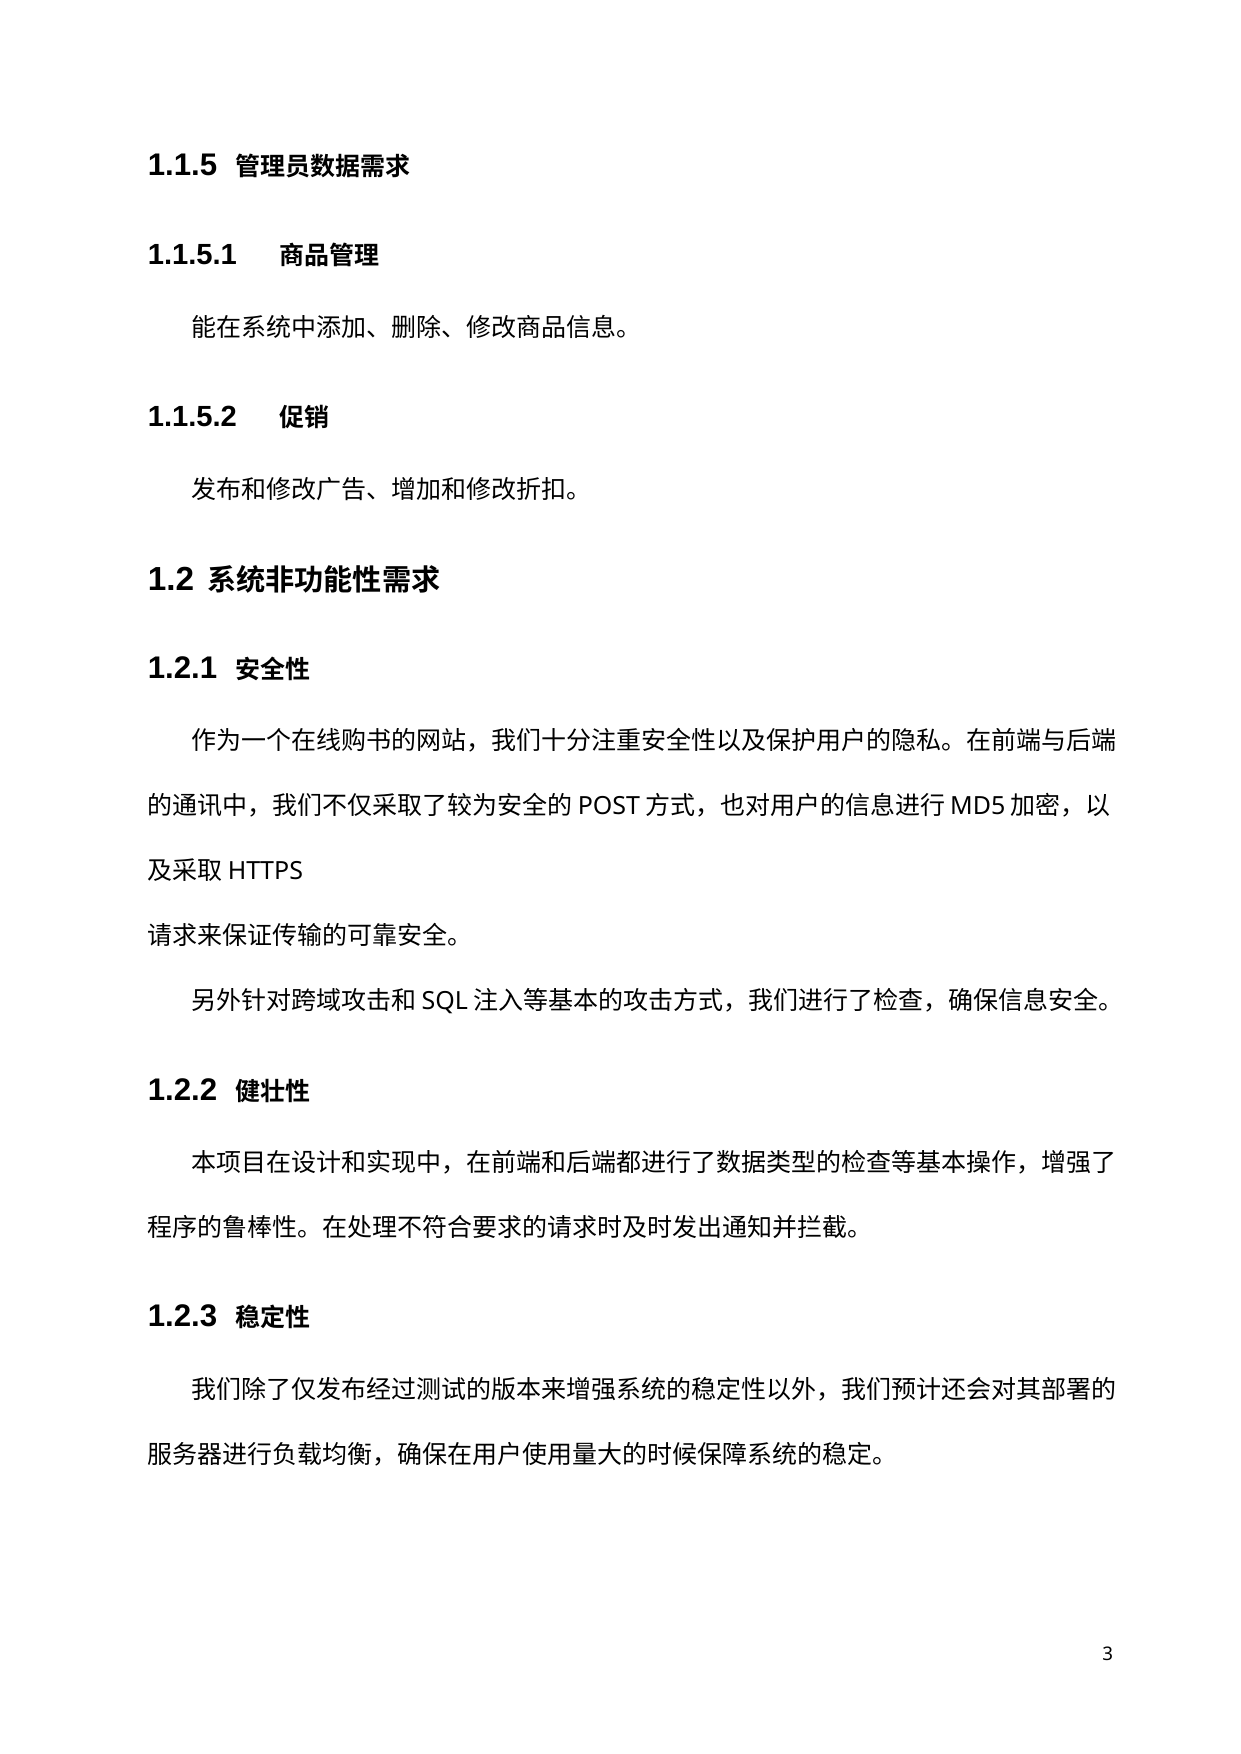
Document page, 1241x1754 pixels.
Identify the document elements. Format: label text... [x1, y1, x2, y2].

text 能在系统中添加、删除、修改商品信息。 [148, 293, 1122, 358]
text 作为一个在线购书的网站，我们十分注重安全性以及保护用户的隐私。在前端与后端的通讯中，我们不仅采取了较为安全的POST方式，也对用户的信息进行MD5加密，以及采取HTTPS 请求来保证传输的可靠安全。 [148, 706, 1122, 966]
subtitle 促销 [148, 383, 1122, 448]
subtitle 稳定性 [148, 1283, 1122, 1348]
subtitle 商品管理 [148, 221, 1122, 286]
subtitle 系统非功能性需求 [148, 545, 1122, 610]
text 另外针对跨域攻击和SQL注入等基本的攻击方式，我们进行了检查，确保信息安全。 [148, 966, 1122, 1031]
text 本项目在设计和实现中，在前端和后端都进行了数据类型的检查等基本操作，增强了程序的鲁棒性。在处理不符合要求的请求时及时发出通知并拦截。 [148, 1128, 1122, 1258]
subtitle 安全性 [148, 635, 1122, 700]
subtitle 健壮性 [148, 1056, 1122, 1121]
text 发布和修改广告、增加和修改折扣。 [148, 455, 1122, 520]
subtitle 管理员数据需求 [148, 131, 1122, 196]
text 我们除了仅发布经过测试的版本来增强系统的稳定性以外，我们预计还会对其部署的服务器进行负载均衡，确保在用户使用量大的时候保障系统的稳定。 [148, 1355, 1122, 1485]
